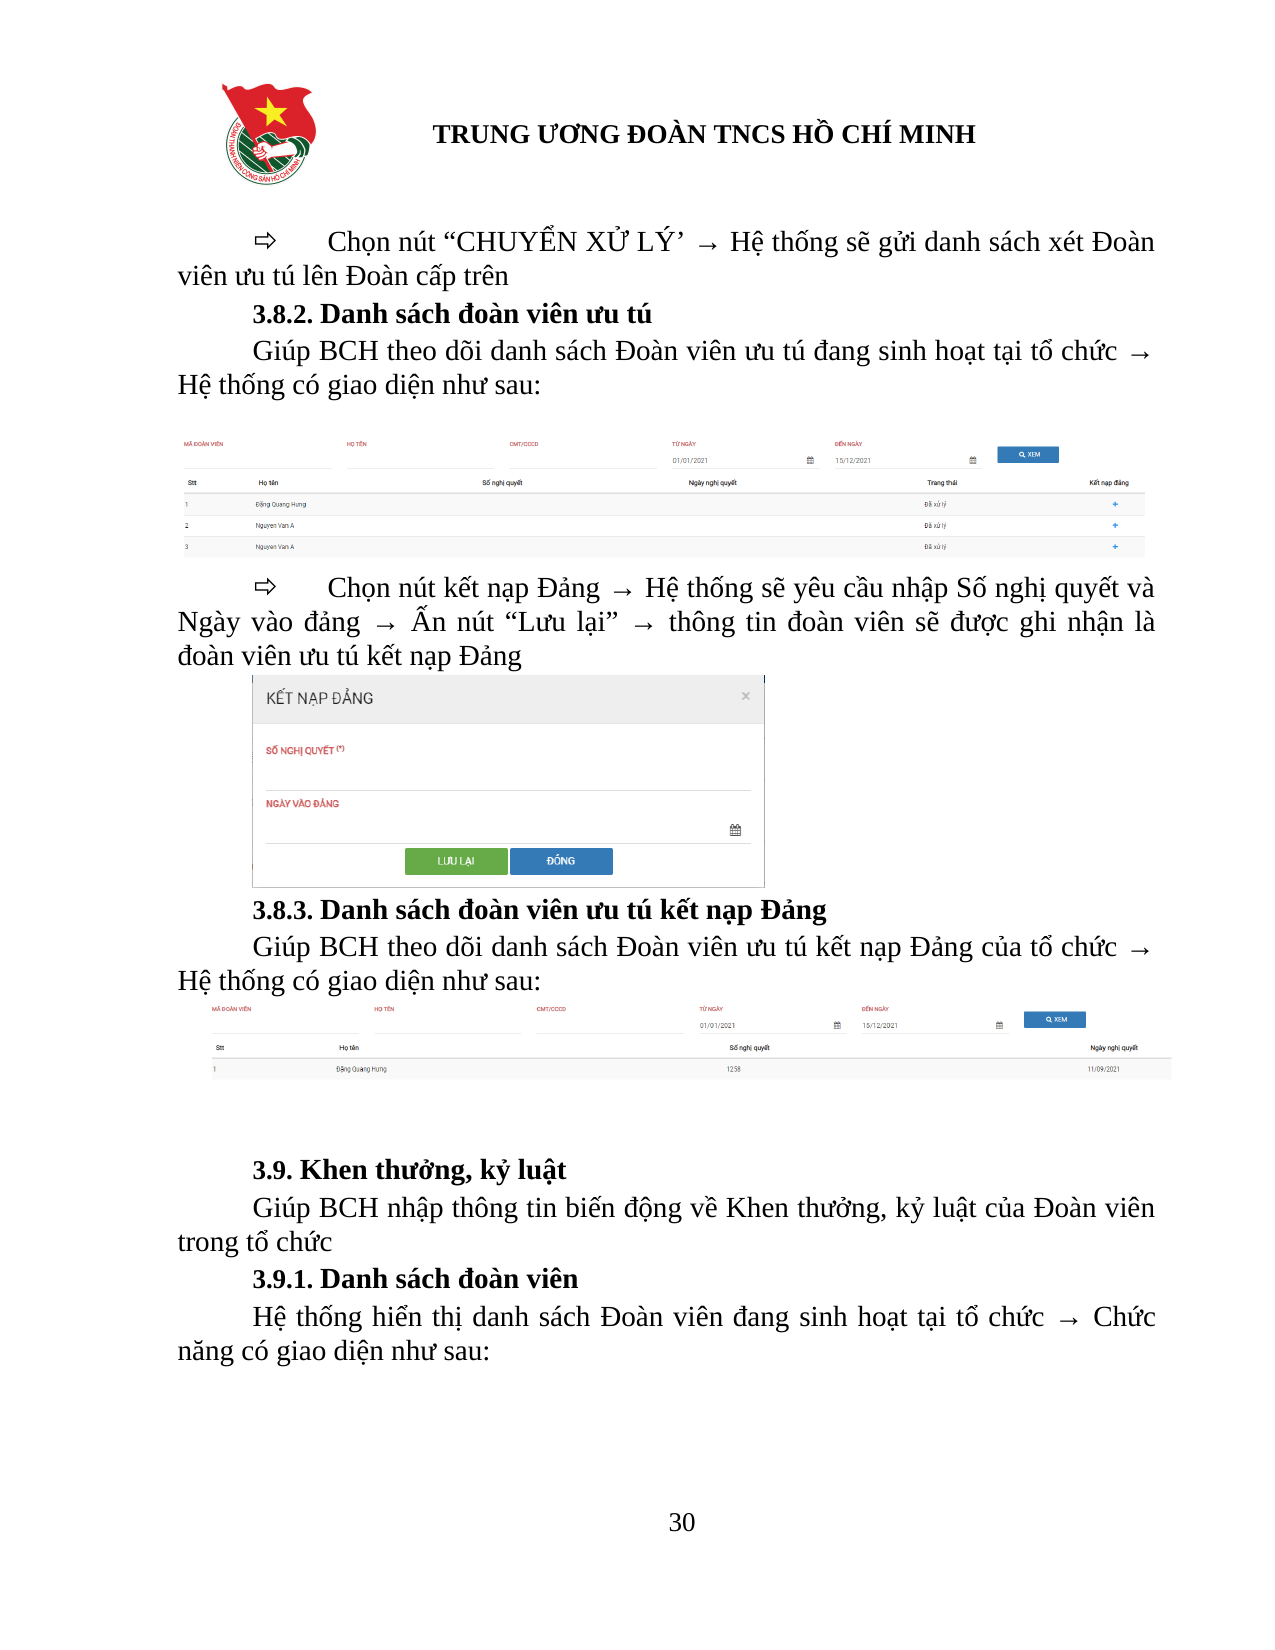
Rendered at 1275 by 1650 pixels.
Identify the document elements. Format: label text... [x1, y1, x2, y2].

text Hệ thống hiển thị danh sách Đoàn viên đang sinh hoạt tại tổ chức → Chức năng có giao diện như sau: [177, 1299, 1157, 1366]
picture [252, 675, 765, 888]
list Chọn nút “CHUYỂN XỬ LÝ’ → Hệ thống sẽ gửi danh sách xét Đoàn viên ưu tú lên Đoàn cấp trên [177, 224, 1157, 292]
text Giúp BCH theo dõi danh sách Đoàn viên ưu tú kết nạp Đảng của tổ chức → Hệ thống có giao diện như sau: [177, 929, 1157, 997]
subtitle Danh sách đoàn viên ưu tú [177, 296, 1157, 329]
text Giúp BCH nhập thông tin biến động về Khen thưởng, kỷ luật của Đoàn viên trong tổ chức [177, 1190, 1157, 1257]
text Giúp BCH theo dõi danh sách Đoàn viên ưu tú đang sinh hoạt tại tổ chức → Hệ thống có giao diện như sau: [177, 333, 1157, 401]
subtitle Danh sách đoàn viên ưu tú kết nạp Đảng [177, 892, 1157, 925]
picture [206, 1000, 1182, 1111]
subtitle Danh sách đoàn viên [177, 1261, 1157, 1295]
picture [218, 81, 320, 187]
subtitle Khen thưởng, kỷ luật [177, 1152, 1157, 1186]
picture [177, 435, 1153, 567]
list Chọn nút kết nạp Đảng → Hệ thống sẽ yêu cầu nhập Số nghị quyết và Ngày vào đảng → Ấn nút “Lưu lại” → thông tin đoàn viên sẽ được ghi nhận là đoàn viên ưu tú kết nạp Đảng [177, 570, 1157, 671]
